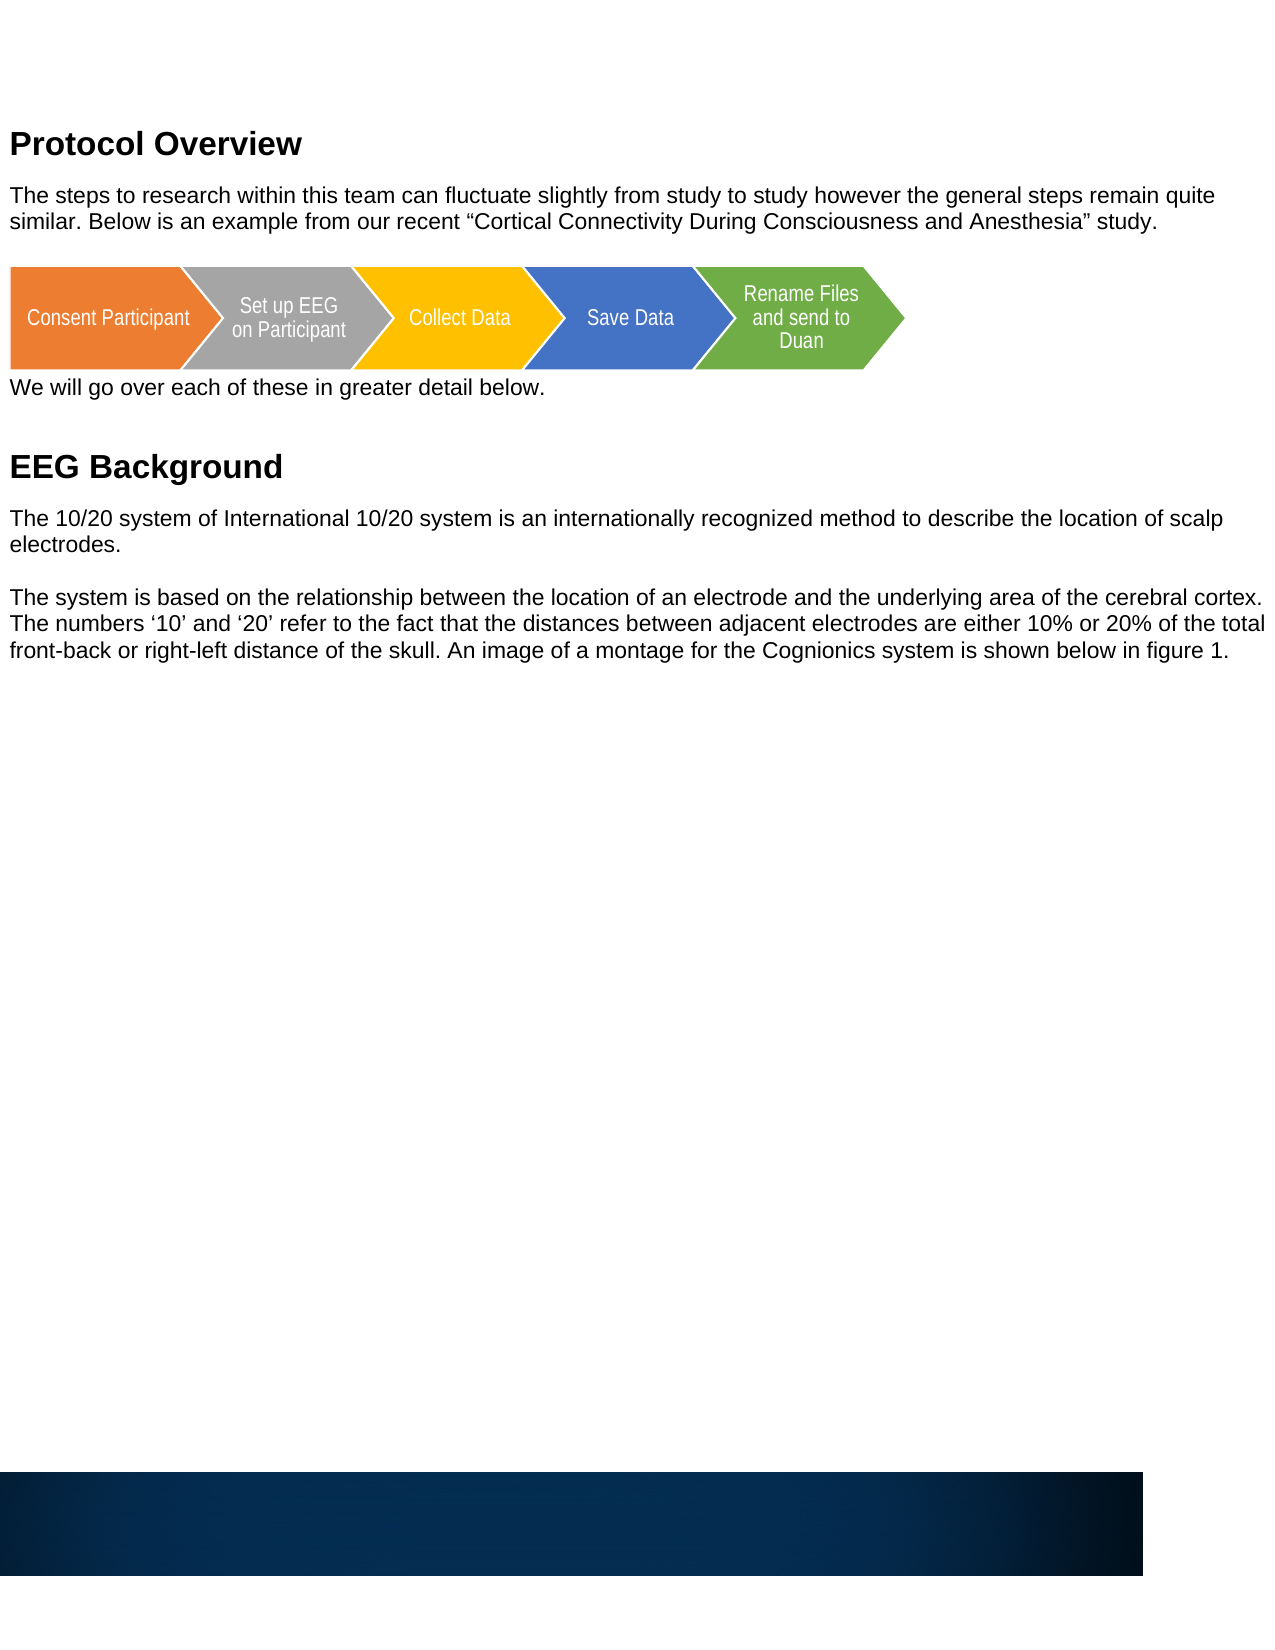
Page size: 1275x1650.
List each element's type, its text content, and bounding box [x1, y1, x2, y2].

text We will go over each of these in greater detail below. [9, 374, 1266, 400]
text The 10/20 system of International 10/20 system is an internationally recognized method to describe the location of scalp electrodes. [9, 505, 1266, 557]
picture [0, 1472, 1143, 1576]
subtitle EEG Background [9, 447, 1266, 486]
text The system is based on the relationship between the location of an electrode and the underlying area of the cerebral cortex. The numbers ‘10’ and ‘20’ refer to the fact that the distances between adjacent electrodes are either 10% or 20% of the total front-back or right-left distance of the skull. An image of a montage for the Cognionics system is shown below in figure 1. [9, 584, 1266, 663]
subtitle Protocol Overview [9, 124, 1266, 162]
text The steps to research within this team can fluctuate slightly from study to study however the general steps remain quite similar. Below is an example from our recent “Cortical Connectivity During Consciousness and Anesthesia” study. [9, 182, 1266, 234]
